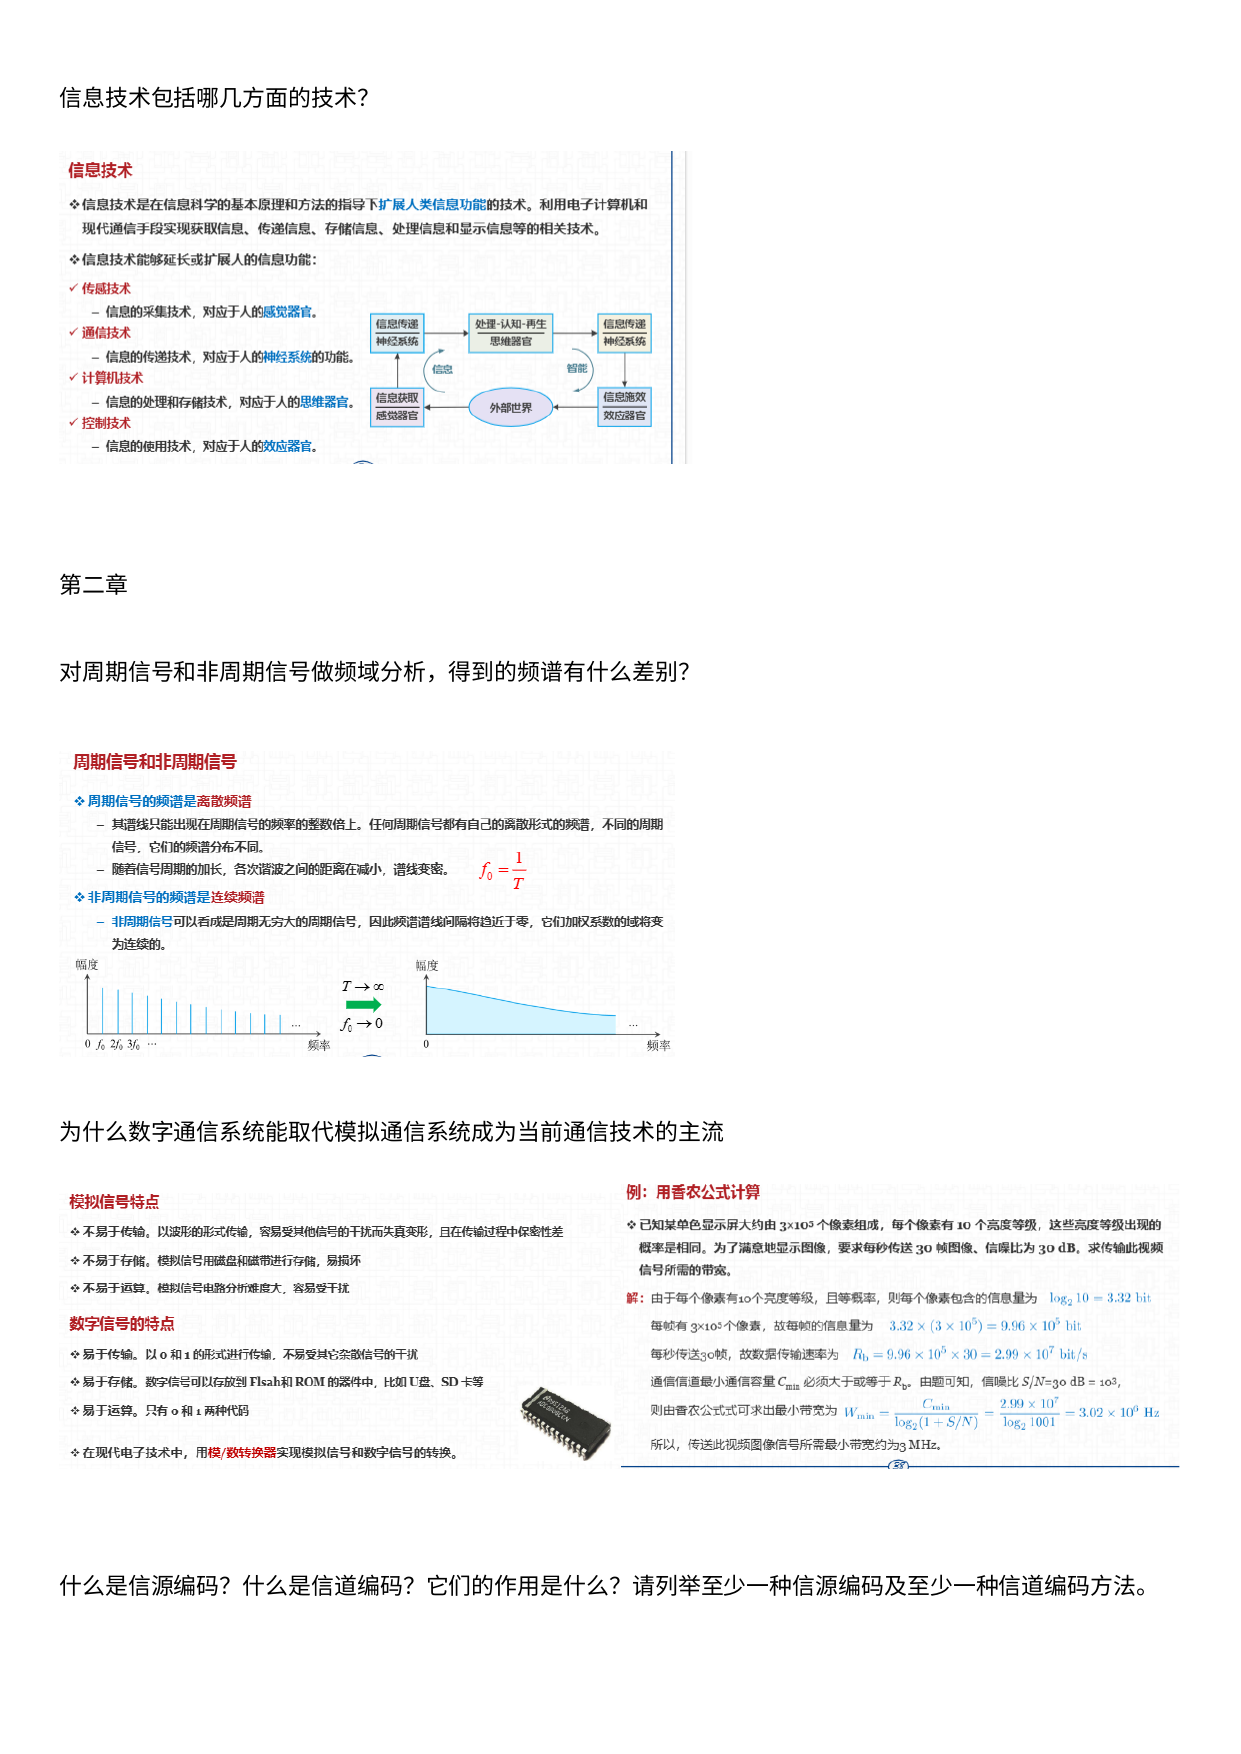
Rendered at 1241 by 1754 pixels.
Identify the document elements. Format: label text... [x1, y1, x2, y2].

text 为什么数字通信系统能取代模拟通信系统成为当前通信技术的主流 [59, 1098, 1181, 1163]
picture [59, 751, 675, 1057]
picture [59, 151, 693, 464]
picture [59, 1184, 1180, 1469]
text 信息技术包括哪几方面的技术？ [59, 64, 1181, 129]
text 第二章 [59, 551, 1181, 616]
text 什么是信源编码？什么是信道编码？它们的作用是什么？请列举至少一种信源编码及至少一种信道编码方法。 [59, 1552, 1181, 1617]
